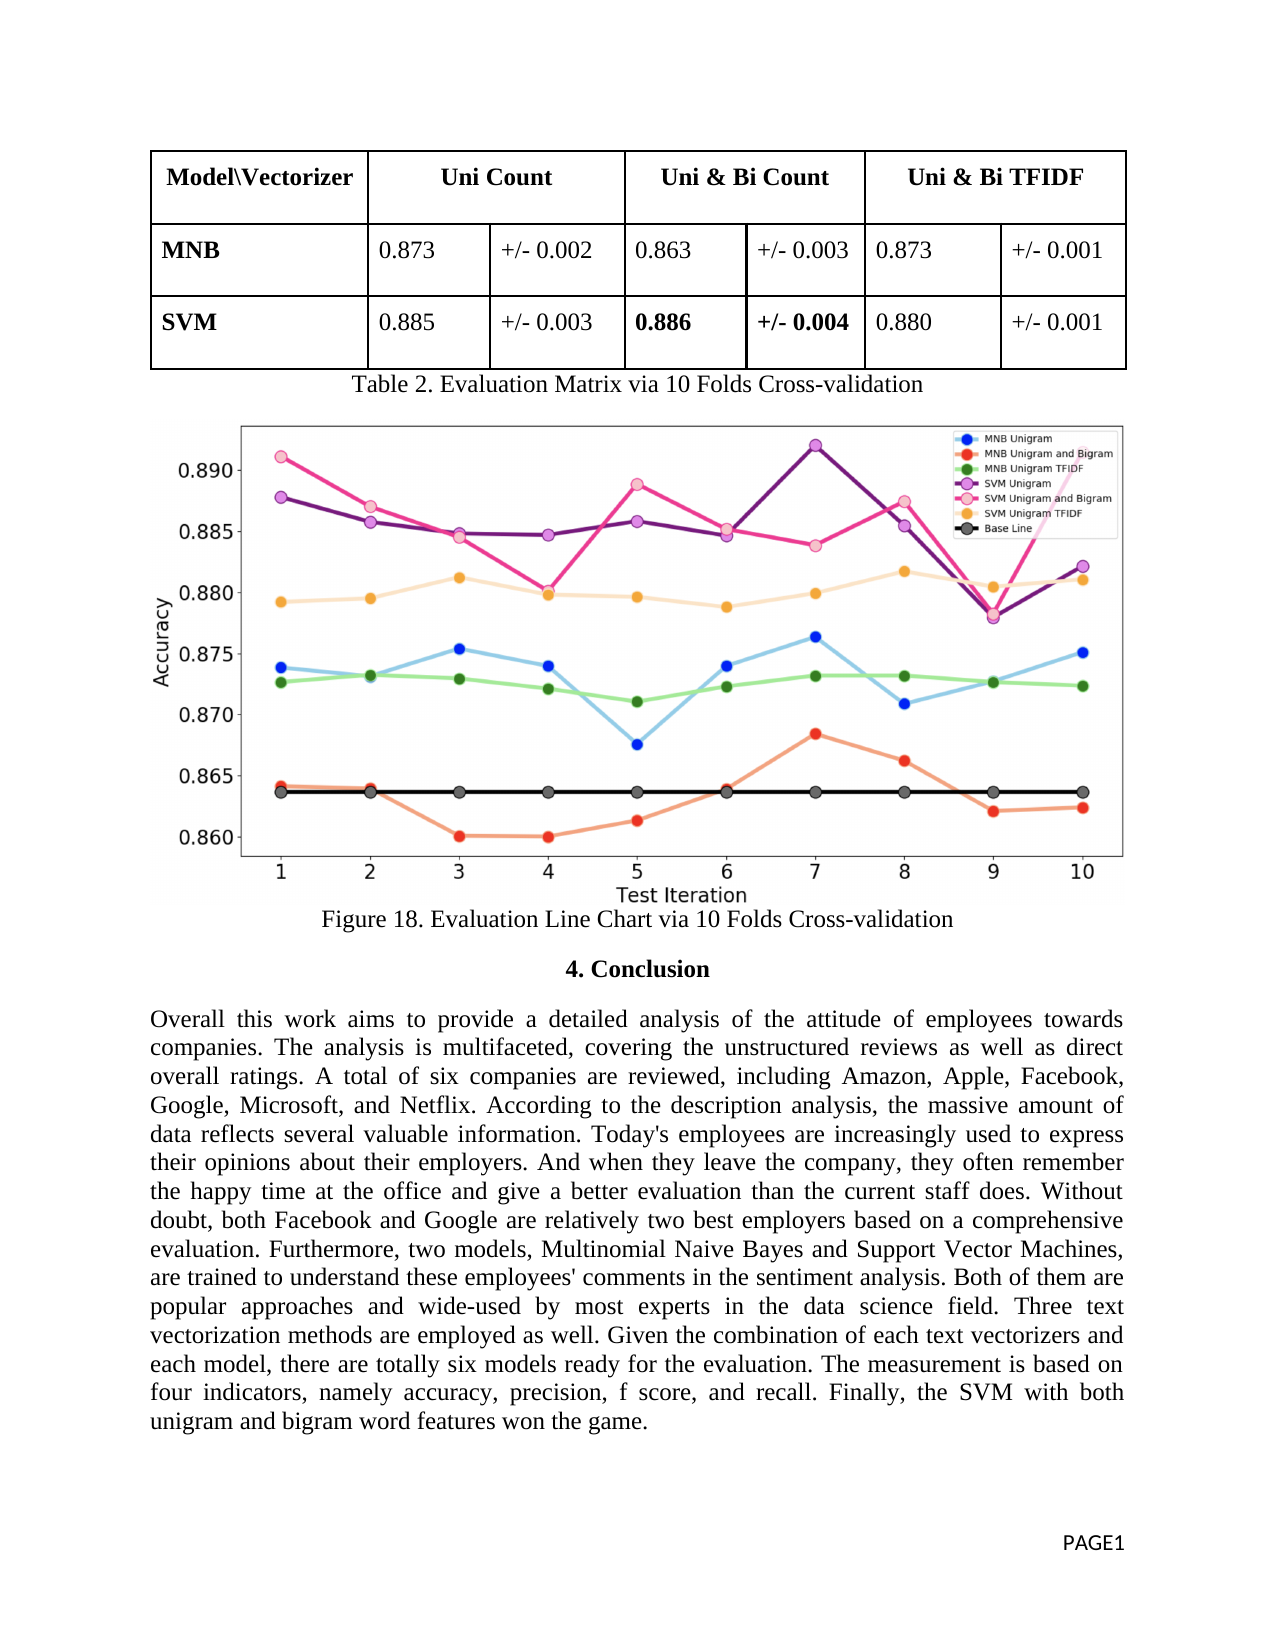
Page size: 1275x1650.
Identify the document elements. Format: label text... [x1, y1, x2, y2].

table_cell 0.880 [866, 297, 1000, 367]
table_cell +/- 0.001 [1002, 297, 1125, 367]
text Overall this work aims to provide a detailed analysis of the attitude of employees towards companies. The analysis is multifaceted, covering the unstructured reviews as well as direct overall ratings. A total of six companies are reviewed, including Amazon, Apple, Facebook, Google, Microsoft, and Netflix. According to the description analysis, the massive amount of data reflects several valuable information. Today's employees are increasingly used to express their opinions about their employers. And when they leave the company, they often remember the happy time at the office and give a better evaluation than the current staff does. Without doubt, both Facebook and Google are relatively two best employers based on a comprehensive evaluation. Furthermore, two models, Multinomial Naive Bayes and Support Vector Machines, are trained to understand these employees' comments in the sentiment analysis. Both of them are popular approaches and wide-used by most experts in the data science field. Three text vectorization methods are employed as well. Given the combination of each text vectorizers and each model, there are totally six models ready for the evaluation. The measurement is based on four indicators, namely accuracy, precision, f score, and recall. Finally, the SVM with both unigram and bigram word features won the game. [150, 1004, 1125, 1435]
table_cell +/- 0.001 [1002, 225, 1125, 295]
table_cell +/- 0.003 [748, 225, 864, 295]
table_cell 0.873 [369, 225, 489, 295]
table_cell 0.885 [369, 297, 489, 367]
picture [150, 419, 1125, 905]
text 4. Conclusion [150, 954, 1125, 983]
table_header Uni Count [369, 152, 624, 222]
table_header Uni & Bi Count [626, 152, 864, 222]
table_header Uni & Bi TFIDF [866, 152, 1125, 222]
text Figure 18. Evaluation Line Chart via 10 Folds Cross-validation [150, 905, 1125, 933]
table_cell +/- 0.003 [491, 297, 624, 367]
table_cell 0.886 [626, 297, 745, 367]
table_cell 0.863 [626, 225, 745, 295]
table_cell +/- 0.004 [748, 297, 864, 367]
text Table 2. Evaluation Matrix via 10 Folds Cross-validation [150, 370, 1125, 398]
table_cell 0.873 [866, 225, 1000, 295]
table_cell +/- 0.002 [491, 225, 624, 295]
table_header Model\Vectorizer [152, 152, 367, 222]
table_cell SVM [152, 297, 367, 367]
table_cell MNB [152, 225, 367, 295]
